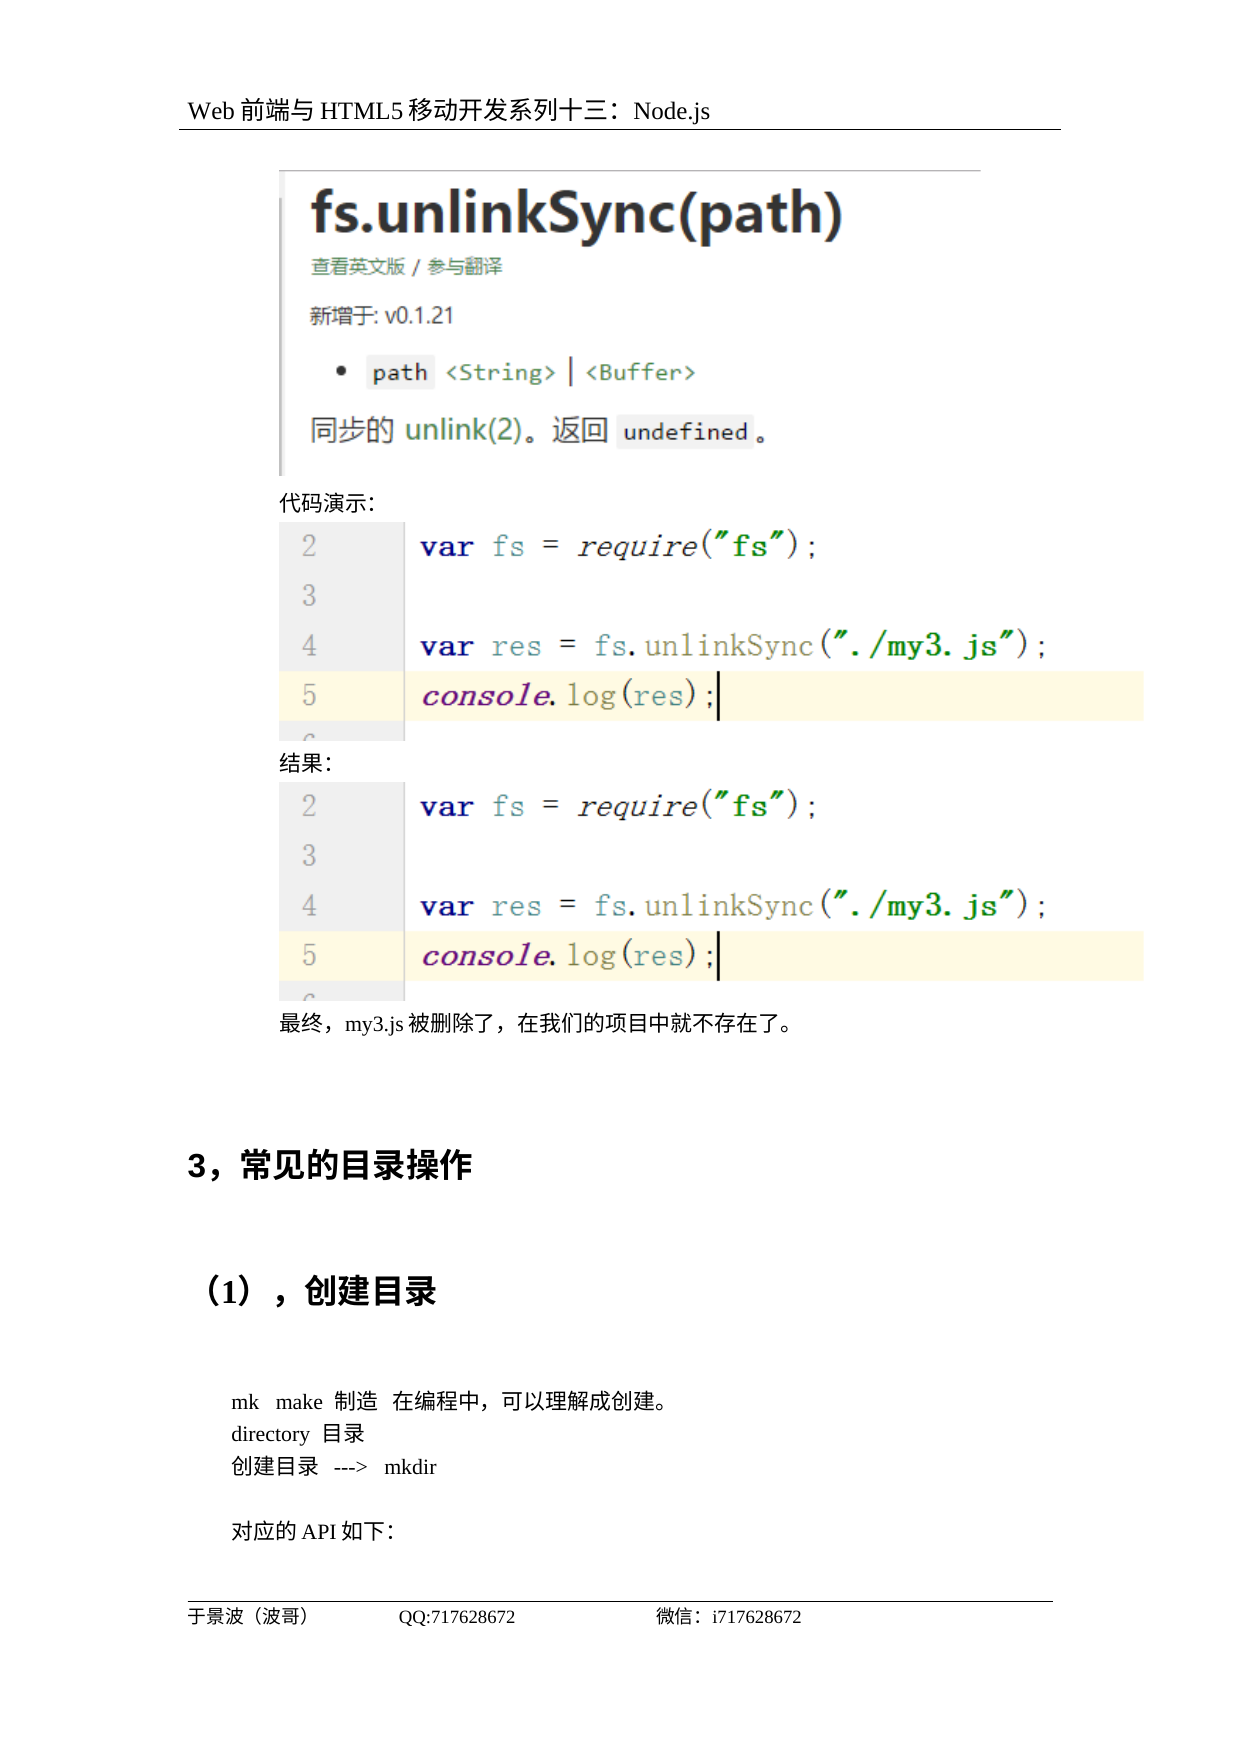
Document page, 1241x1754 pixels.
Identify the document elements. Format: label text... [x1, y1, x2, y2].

list mk make 制造 在编程中，可以理解成创建。 [187, 1383, 1053, 1416]
subtitle 3，常见的目录操作 [187, 1130, 1053, 1195]
text 代码演示： [187, 485, 1053, 518]
text 结果： [187, 745, 1053, 778]
list 对应的API如下： [187, 1513, 1053, 1546]
subtitle ，创建目录 [187, 1257, 1053, 1322]
text 最终，my3.js被删除了，在我们的项目中就不存在了。 [187, 1005, 1053, 1038]
picture [279, 170, 981, 476]
list directory 目录 [187, 1416, 1053, 1448]
list 创建目录 ---> mkdir [187, 1448, 1053, 1481]
picture [279, 522, 1144, 741]
picture [279, 782, 1144, 1001]
